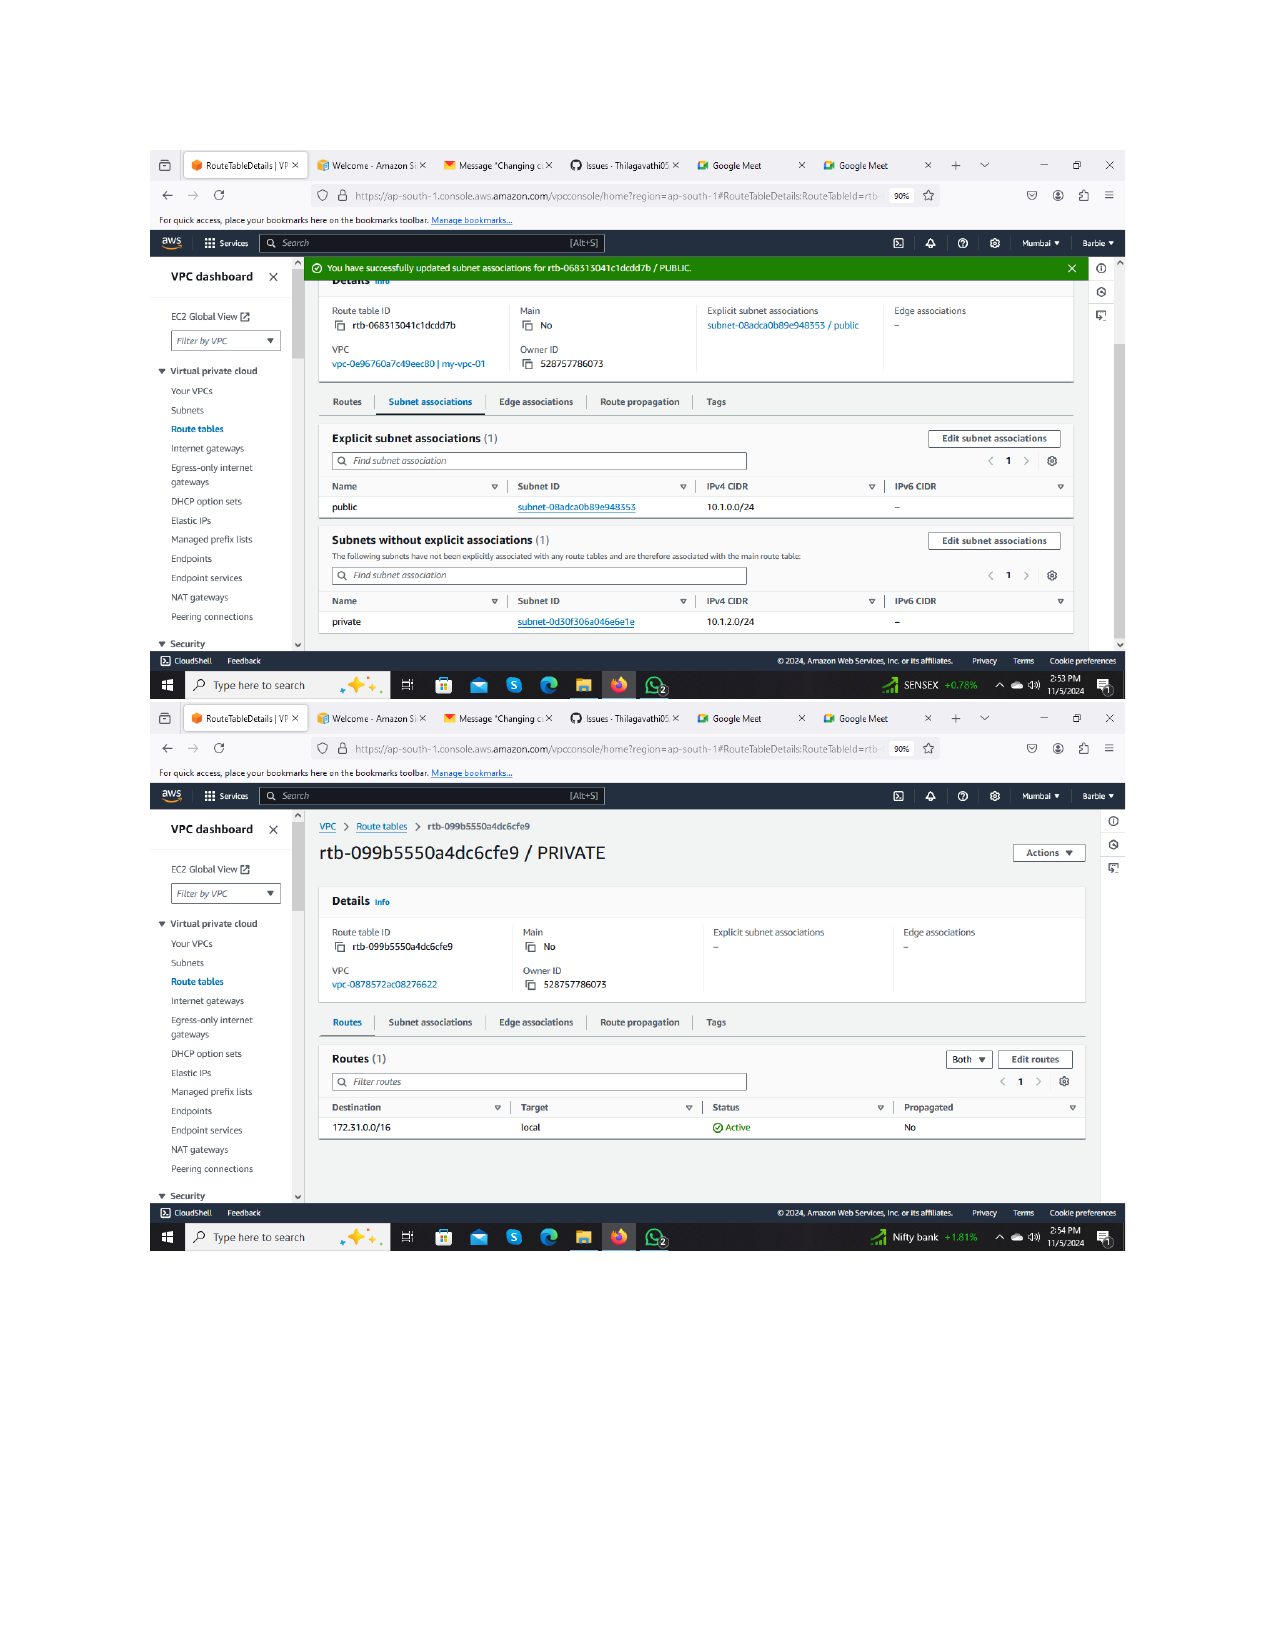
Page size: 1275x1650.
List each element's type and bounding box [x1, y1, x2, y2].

picture [150, 702, 1125, 1251]
picture [150, 150, 1125, 699]
